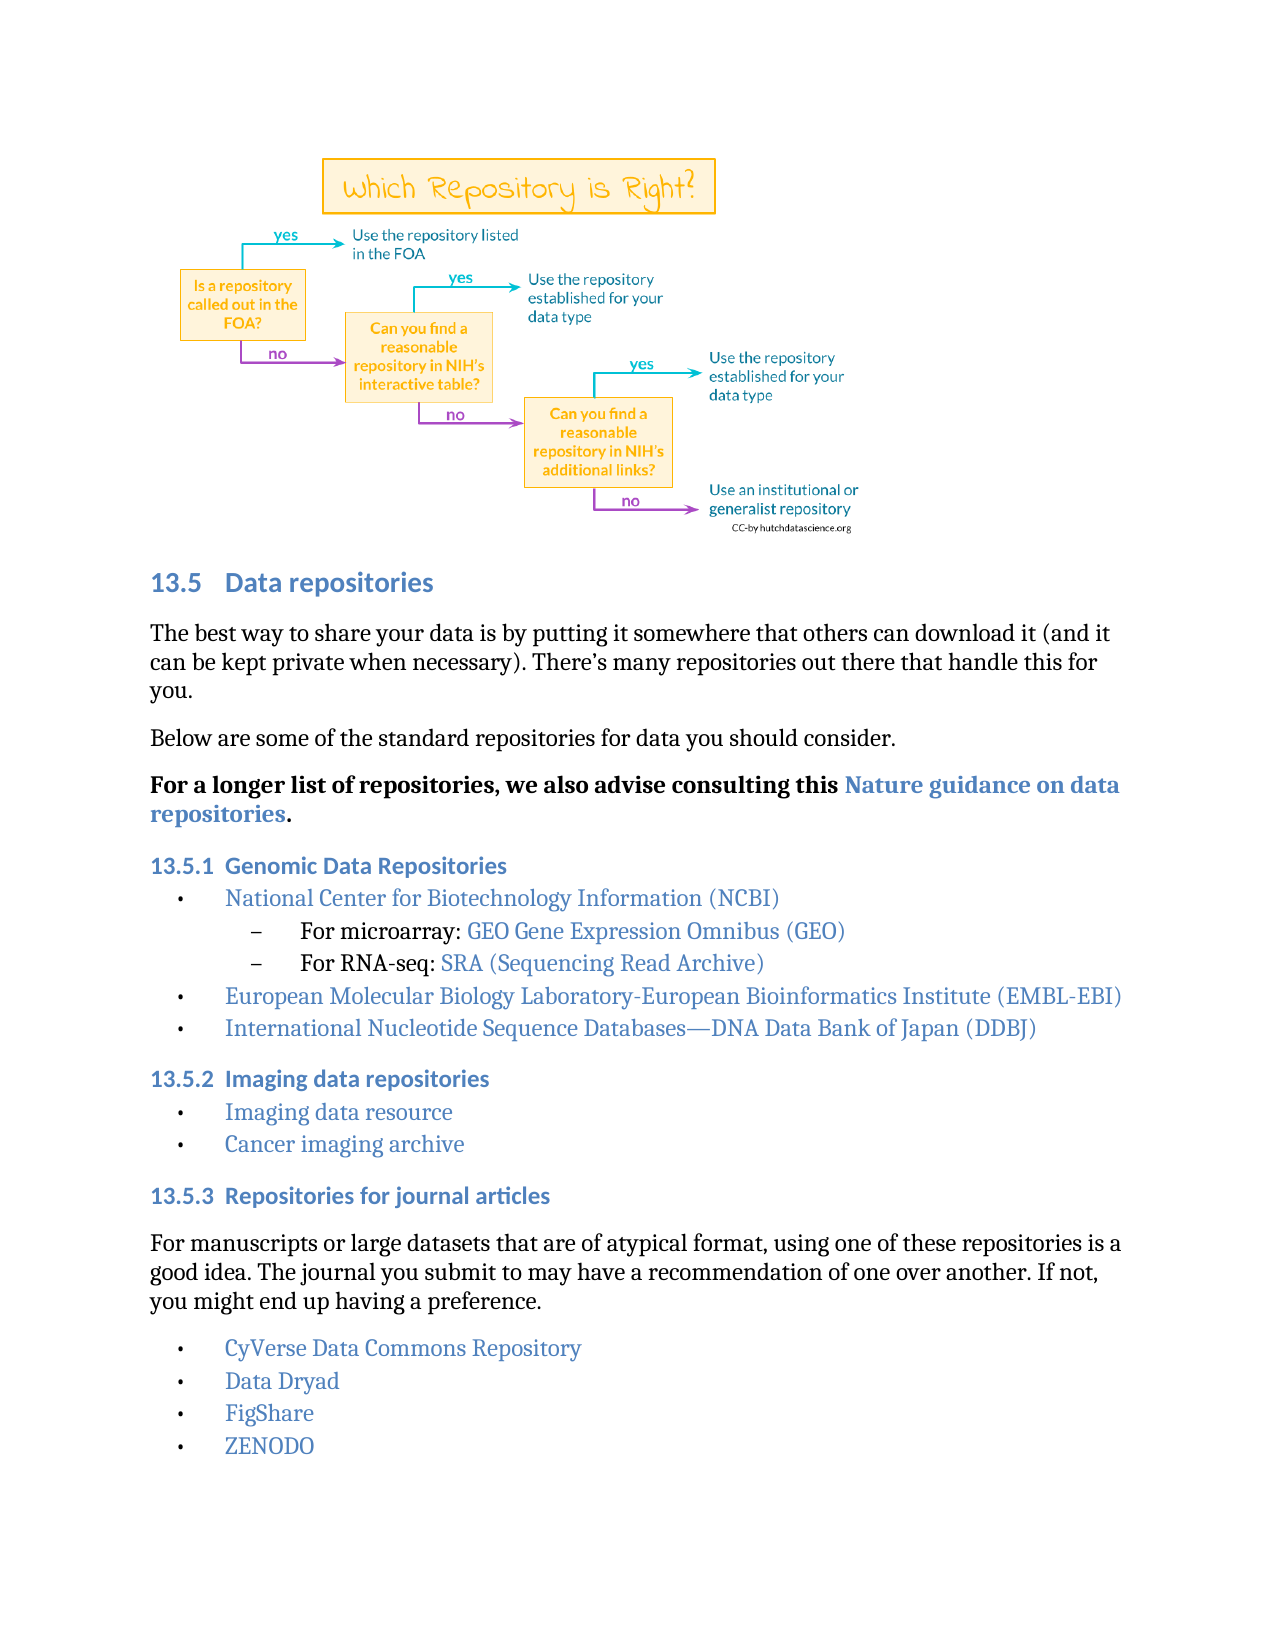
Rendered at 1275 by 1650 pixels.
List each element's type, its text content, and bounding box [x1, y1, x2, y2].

list CyVerse Data Commons Repository [175, 1334, 1125, 1363]
list National Center for Biotechnology Information (NCBI) [175, 884, 1125, 913]
subtitle 13.5.1 Genomic Data Repositories [150, 850, 1125, 880]
list Data Dryad [175, 1367, 1125, 1396]
picture [168, 150, 869, 544]
text For manuscripts or large datasets that are of atypical format, using one of these repositories is a good idea. The journal you submit to may have a recommendation of one over another. If not, you might end up having a preference. [150, 1229, 1125, 1316]
list Imaging data resource [175, 1098, 1125, 1127]
subtitle 13.5 Data repositories [150, 564, 1125, 600]
text Below are some of the standard repositories for data you should consider. [150, 724, 1125, 753]
list FigShare [175, 1399, 1125, 1428]
list International Nucleotide Sequence Databases—DNA Data Bank of Japan (DDBJ) [175, 1014, 1125, 1043]
text The best way to share your data is by putting it somewhere that others can download it (and it can be kept private when necessary). There’s many repositories out there that handle this for you. [150, 619, 1125, 705]
list For RNA-seq: SRA (Sequencing Read Archive) [250, 949, 1125, 978]
subtitle 13.5.3 Repositories for journal articles [150, 1180, 1125, 1211]
list Cancer imaging archive [175, 1130, 1125, 1159]
text For a longer list of repositories, we also advise consulting this Nature guidance on data repositories. [150, 771, 1125, 829]
list For microarray: GEO Gene Expression Omnibus (GEO) [250, 917, 1125, 945]
subtitle 13.5.2 Imaging data repositories [150, 1064, 1125, 1094]
list ZENODO [175, 1432, 1125, 1461]
list European Molecular Biology Laboratory-European Bioinformatics Institute (EMBL-EBI) [175, 982, 1125, 1010]
